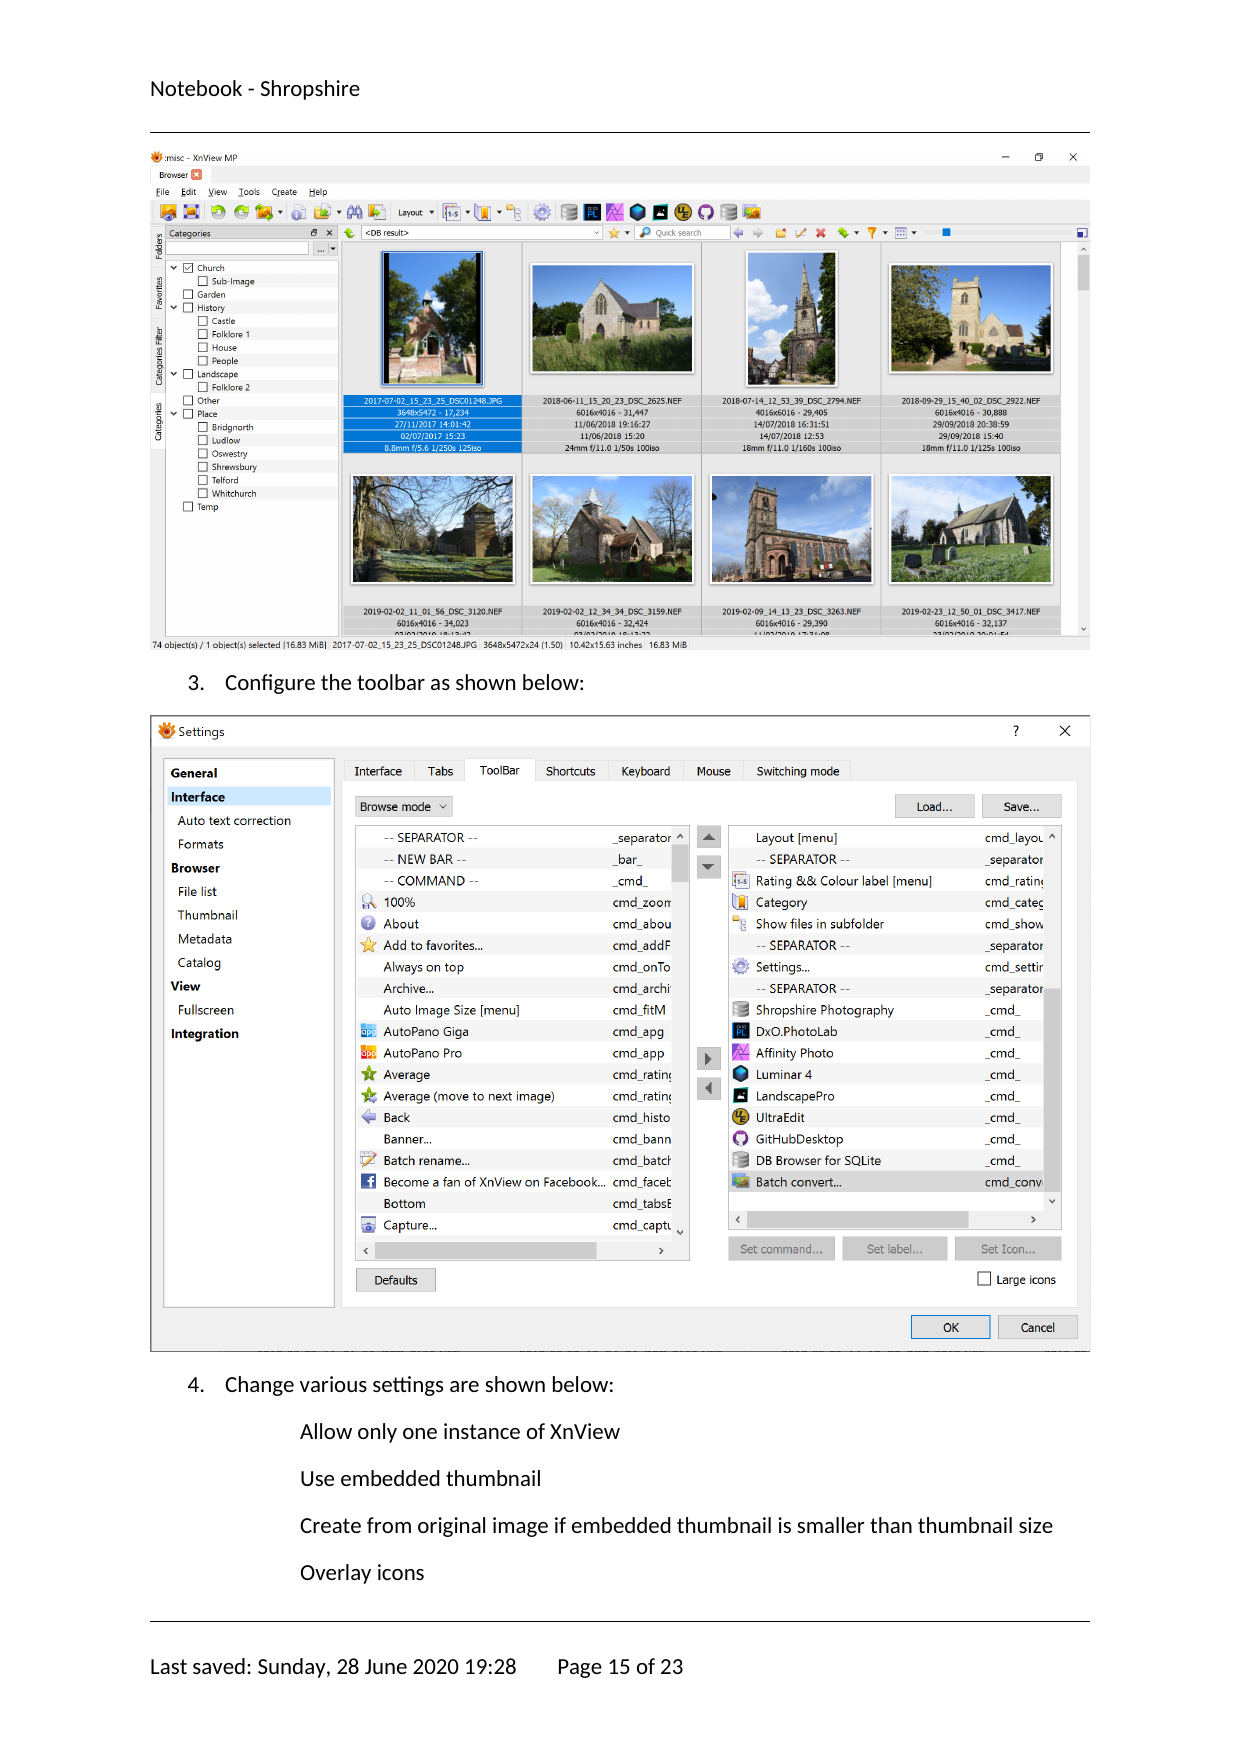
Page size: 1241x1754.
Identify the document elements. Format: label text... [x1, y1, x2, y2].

list Change various settings are shown below: [187, 1370, 1090, 1398]
picture [150, 715, 1091, 1352]
list Configure the toolbar as shown below: [187, 668, 1090, 696]
text Create from original image if embedded thumbnail is smaller than thumbnail size [300, 1511, 1090, 1539]
text Overlay icons [300, 1558, 1090, 1586]
text Allow only one instance of XnView [300, 1417, 1090, 1445]
picture [150, 150, 1091, 650]
text Use embedded thumbnail [300, 1464, 1090, 1492]
